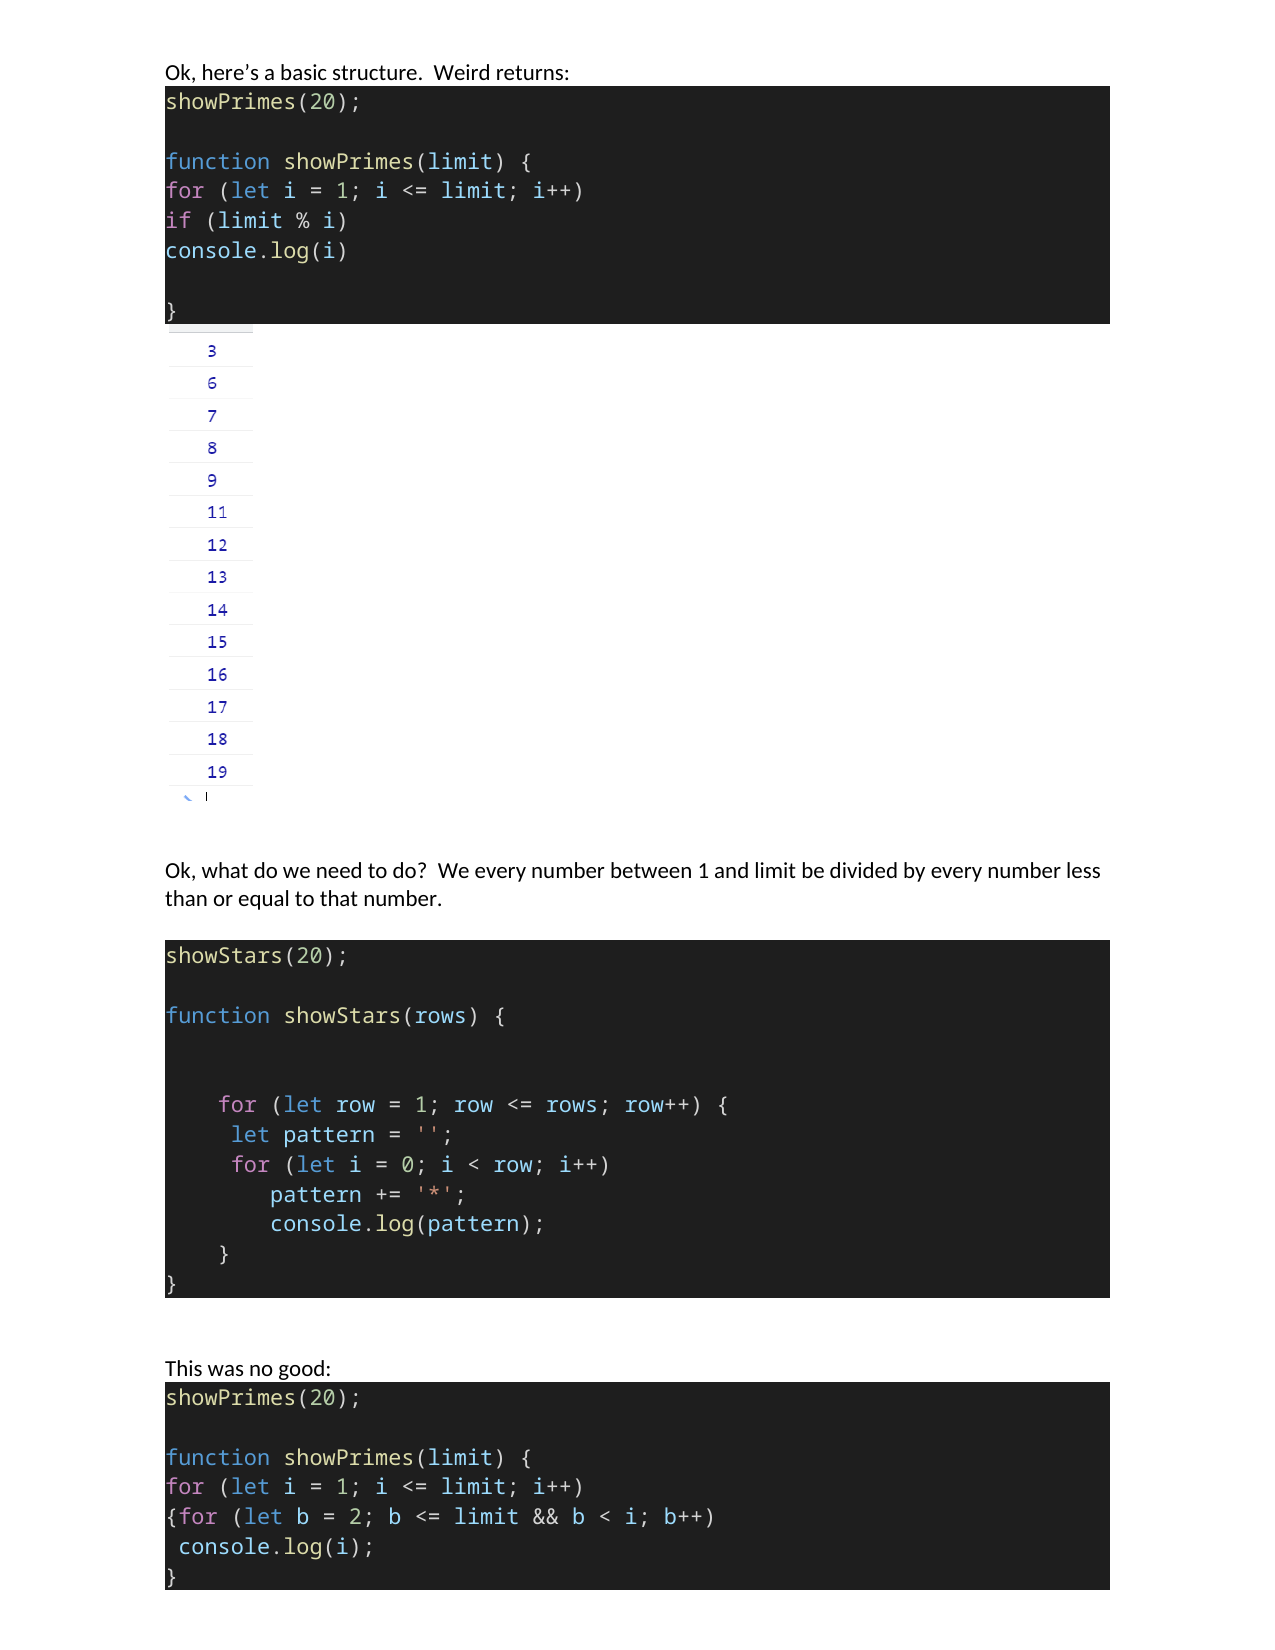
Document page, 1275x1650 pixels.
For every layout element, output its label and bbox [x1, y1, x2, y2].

picture [165, 324, 253, 801]
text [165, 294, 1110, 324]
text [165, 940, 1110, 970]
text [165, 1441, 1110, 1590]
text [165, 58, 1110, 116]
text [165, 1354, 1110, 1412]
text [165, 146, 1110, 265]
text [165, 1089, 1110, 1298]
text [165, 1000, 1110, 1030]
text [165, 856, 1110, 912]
